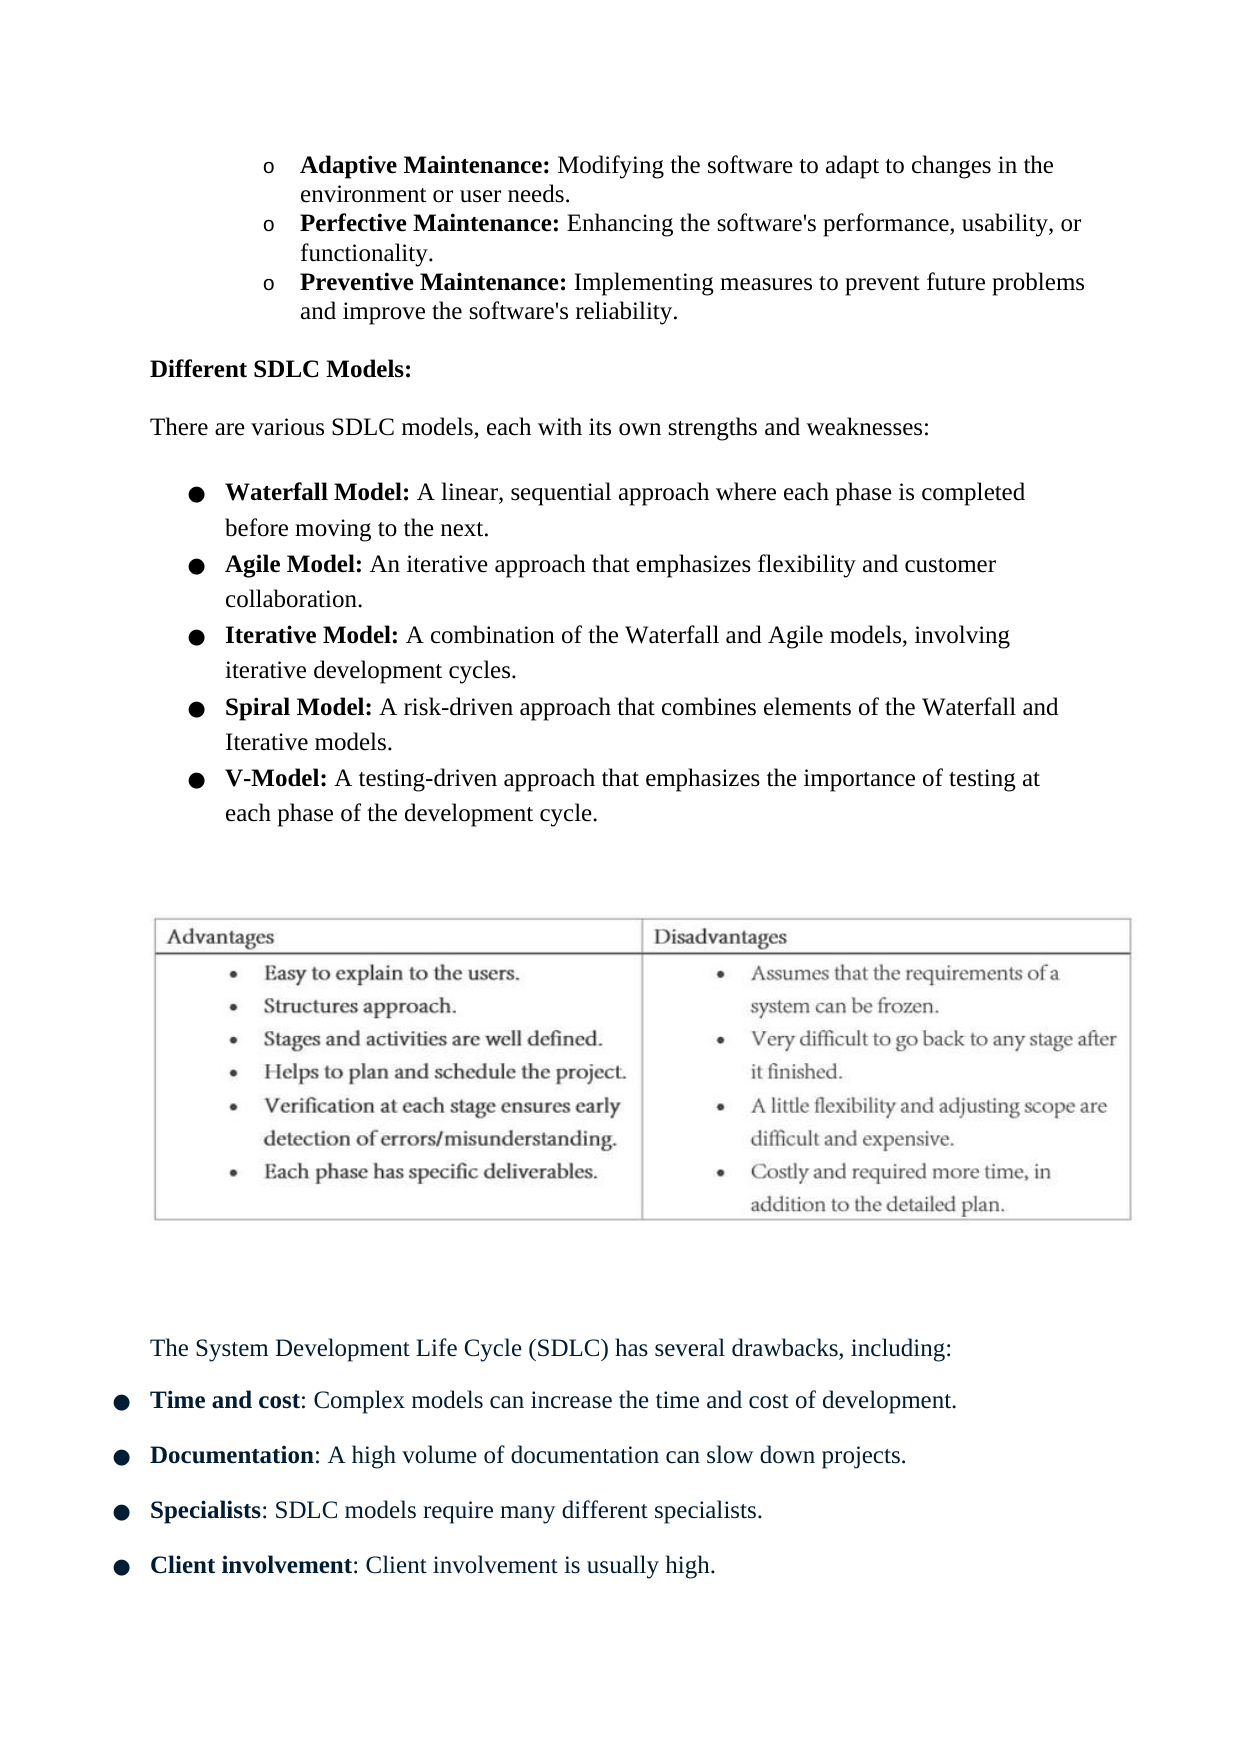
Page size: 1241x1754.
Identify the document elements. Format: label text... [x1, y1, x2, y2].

list Perfective Maintenance: Enhancing the software's performance, usability, or functionality. [262, 208, 1090, 267]
text There are various SDLC models, each with its own strengths and weaknesses: [150, 412, 1090, 441]
list Preventive Maintenance: Implementing measures to prevent future problems and improve the software's reliability. [262, 267, 1090, 325]
list Iterative Model: A combination of the Waterfall and Agile models, involving iterative development cycles. [187, 613, 1090, 684]
text The System Development Life Cycle (SDLC) has several drawbacks, including: [150, 1333, 1090, 1362]
list Agile Model: An iterative approach that emphasizes flexibility and customer collaboration. [187, 541, 1090, 613]
list Time and cost: Complex models can increase the time and cost of development. [112, 1377, 1090, 1420]
picture [150, 913, 1137, 1230]
list Documentation: A high volume of documentation can slow down projects. [112, 1433, 1090, 1475]
list Spiral Model: A risk-driven approach that combines elements of the Waterfall and Iterative models. [187, 684, 1090, 756]
text Different SDLC Models: [150, 354, 1090, 383]
list Adaptive Maintenance: Modifying the software to adapt to changes in the environment or user needs. [262, 150, 1090, 208]
list Specialists: SDLC models require many different specialists. [112, 1488, 1090, 1531]
list V-Model: A testing-driven approach that emphasizes the importance of testing at each phase of the development cycle. [187, 756, 1090, 827]
list Client involvement: Client involvement is usually high. [112, 1543, 1090, 1586]
list Waterfall Model: A linear, sequential approach where each phase is completed before moving to the next. [187, 470, 1090, 541]
